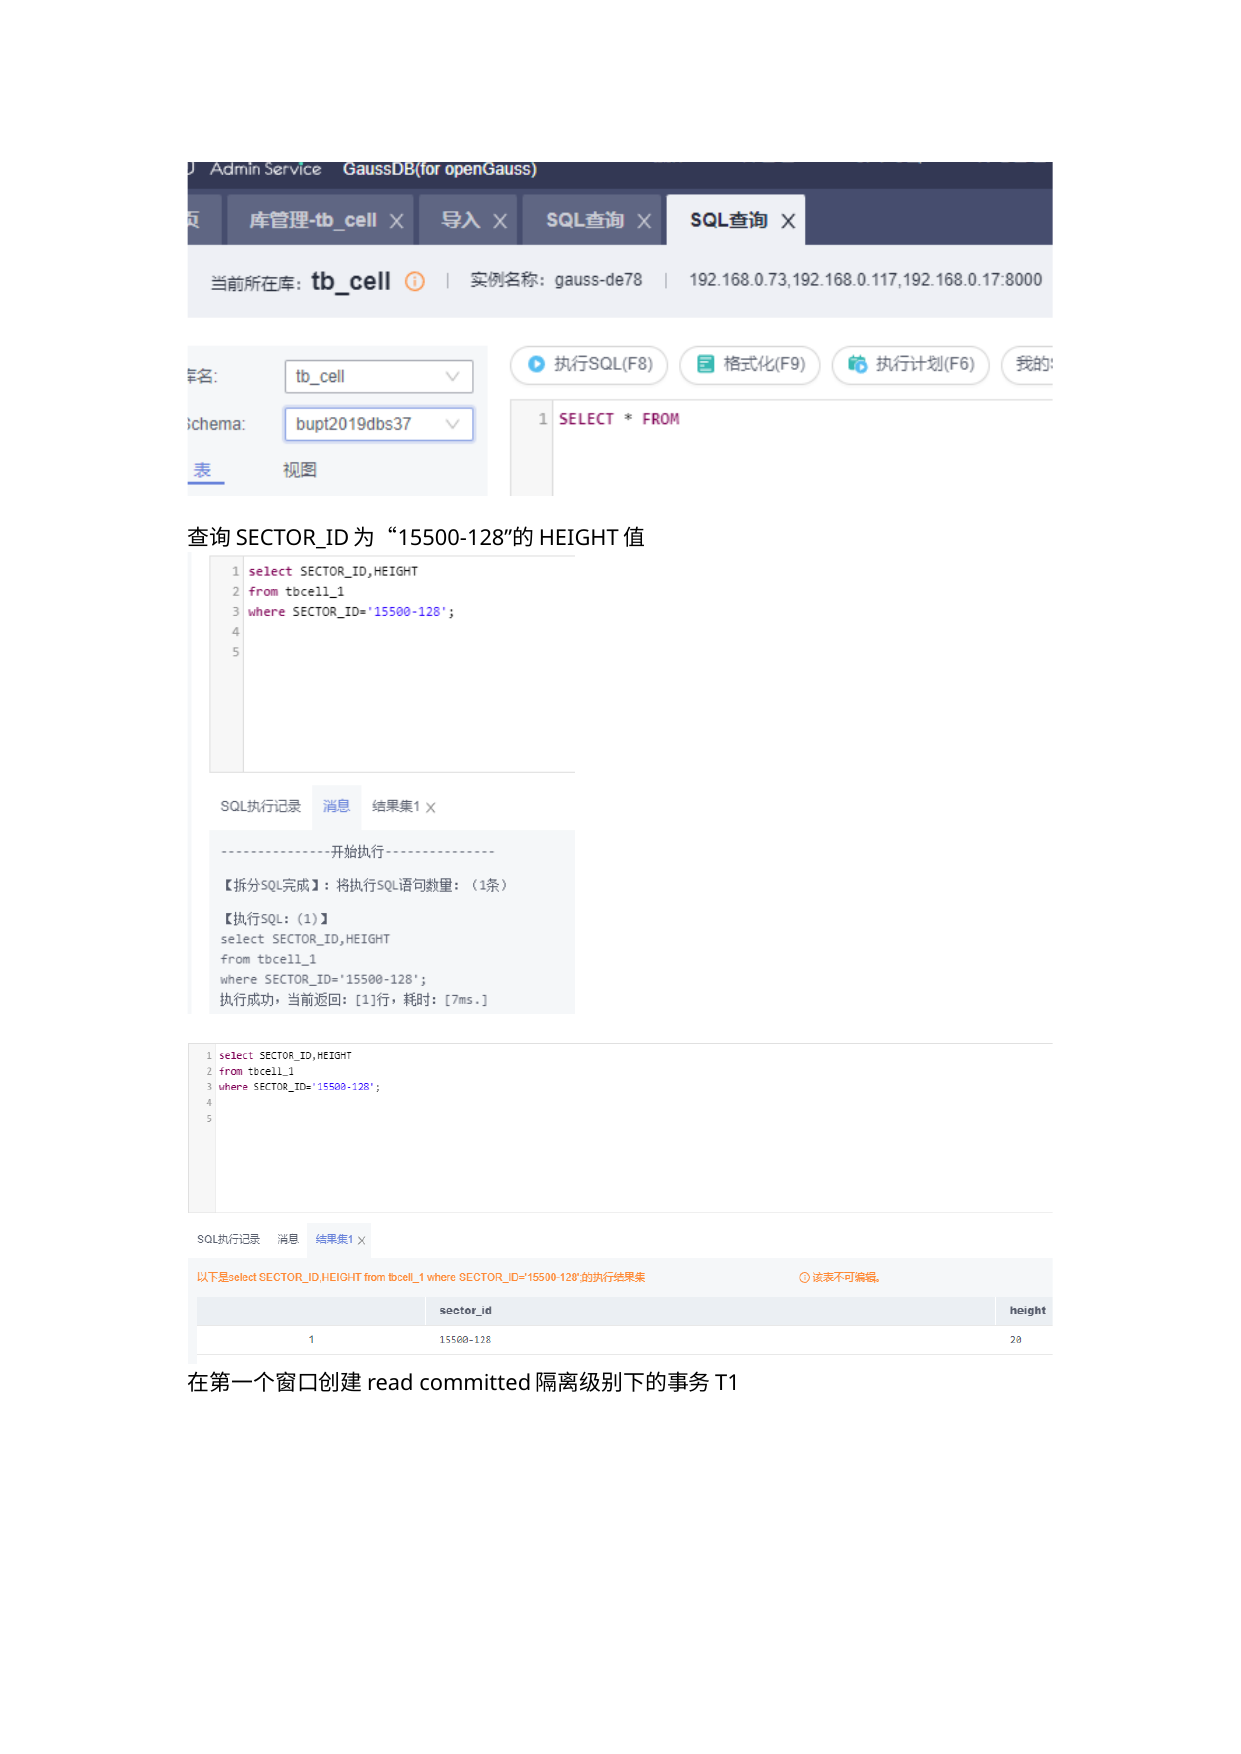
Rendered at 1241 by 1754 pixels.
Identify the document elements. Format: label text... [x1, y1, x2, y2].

picture [187, 162, 1053, 496]
text 查询SECTOR_ID为“15500-128”的HEIGHT值 [187, 519, 1053, 552]
picture [187, 1039, 1053, 1364]
text 在第一个窗口创建read committed隔离级别下的事务T1 [187, 1364, 1053, 1397]
picture [187, 552, 575, 1014]
